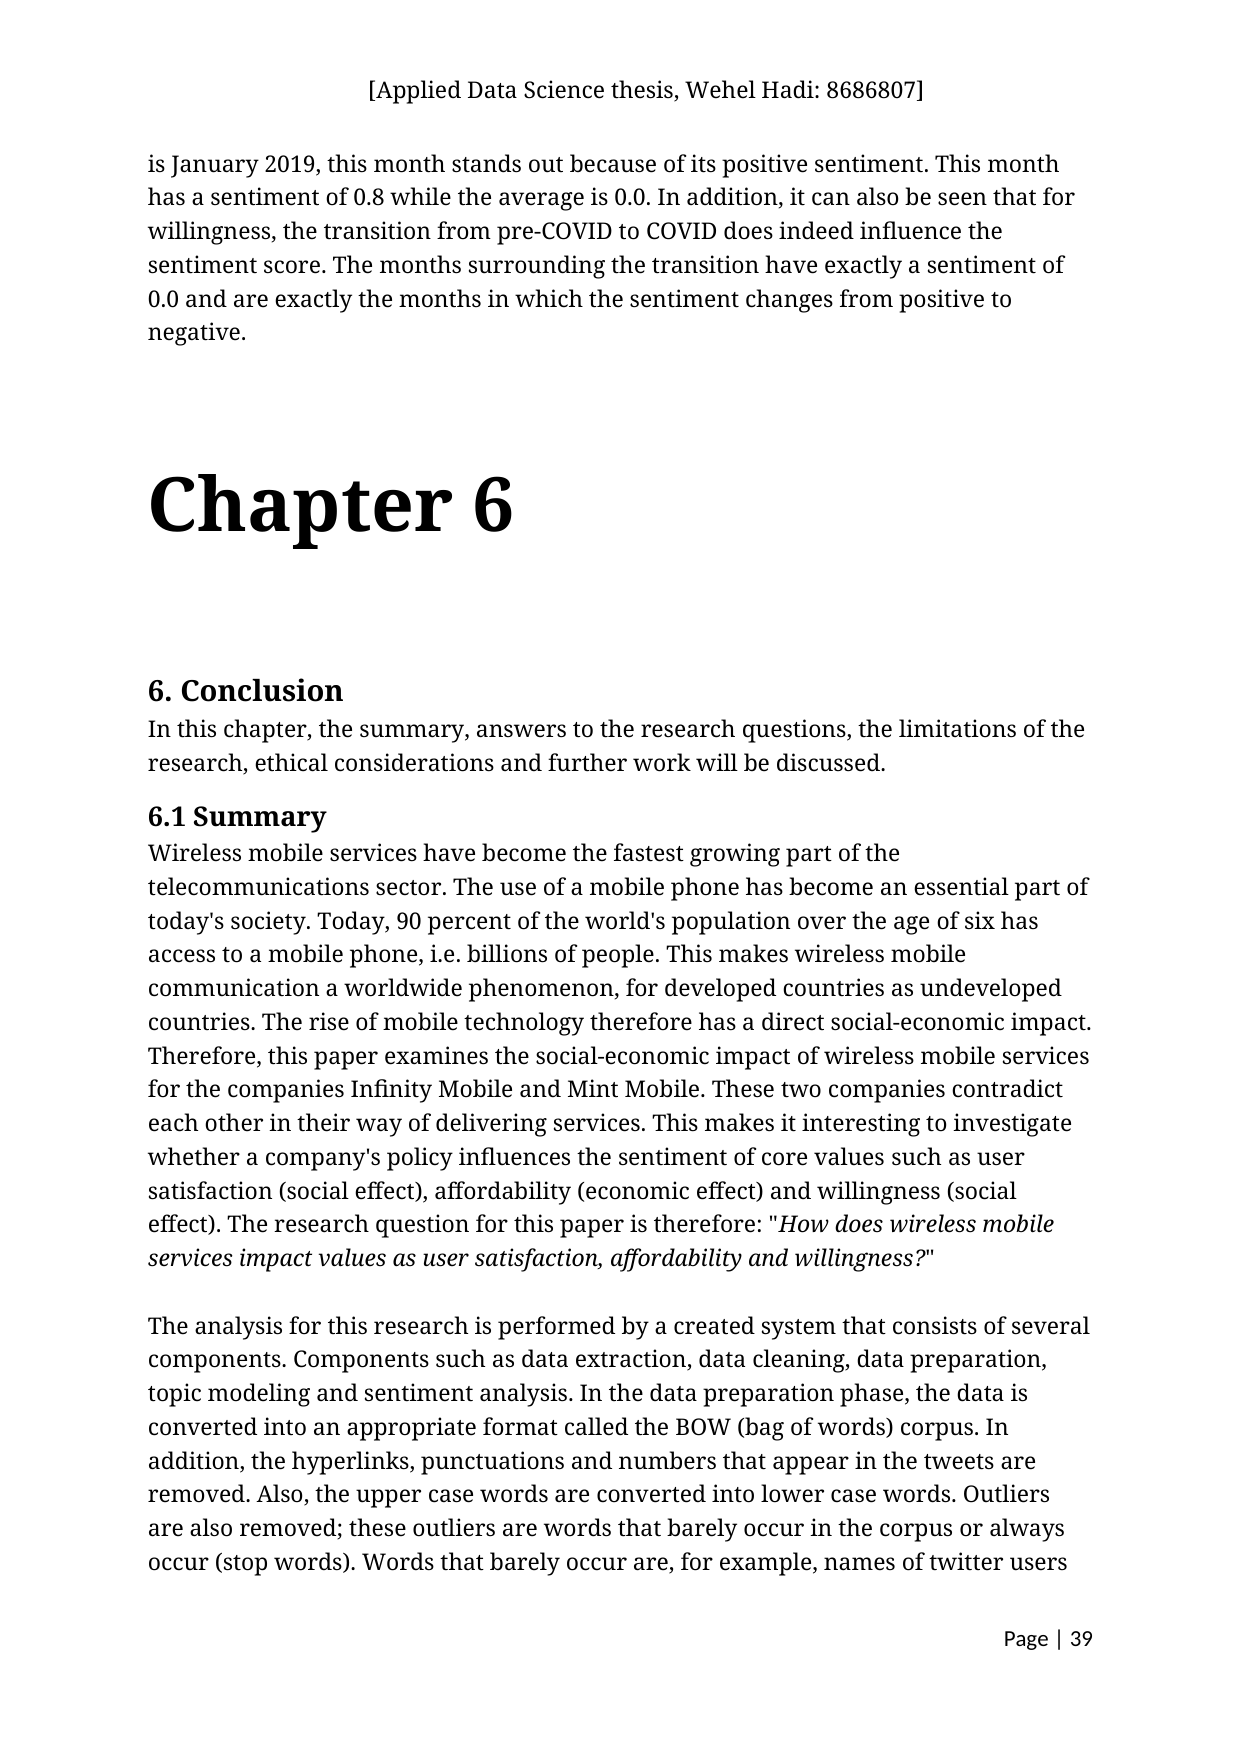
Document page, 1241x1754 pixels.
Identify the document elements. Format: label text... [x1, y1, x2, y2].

subtitle Wireless mobile services have become the fastest growing part of the telecommunications sector. The use of a mobile phone has become an essential part of today's society. Today, 90 percent of the world's population over the age of six has access to a mobile phone, i.e. billions of people. This makes wireless mobile communication a worldwide phenomenon, for developed countries as undeveloped countries. The rise of mobile technology therefore has a direct social-economic impact. Therefore, this paper examines the social-economic impact of wireless mobile services for the companies Infinity Mobile and Mint Mobile. These two companies contradict each other in their way of delivering services. This makes it interesting to investigate whether a company's policy influences the sentiment of core values ​​such as user satisfaction (social effect), affordability (economic effect) and willingness (social effect). The research question for this paper is therefore: "How does wireless mobile services impact values ​​as user satisfaction, affordability and willingness?" [148, 837, 1093, 1273]
subtitle 6.1 Summary [148, 797, 1093, 834]
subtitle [148, 1310, 1093, 1577]
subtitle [148, 148, 1093, 348]
subtitle 6. Conclusion [148, 670, 1093, 710]
subtitle In this chapter, the summary, answers to the research questions, the limitations of the research, ethical considerations and further work will be discussed. [148, 713, 1093, 778]
text Chapter 6 [148, 451, 1093, 553]
